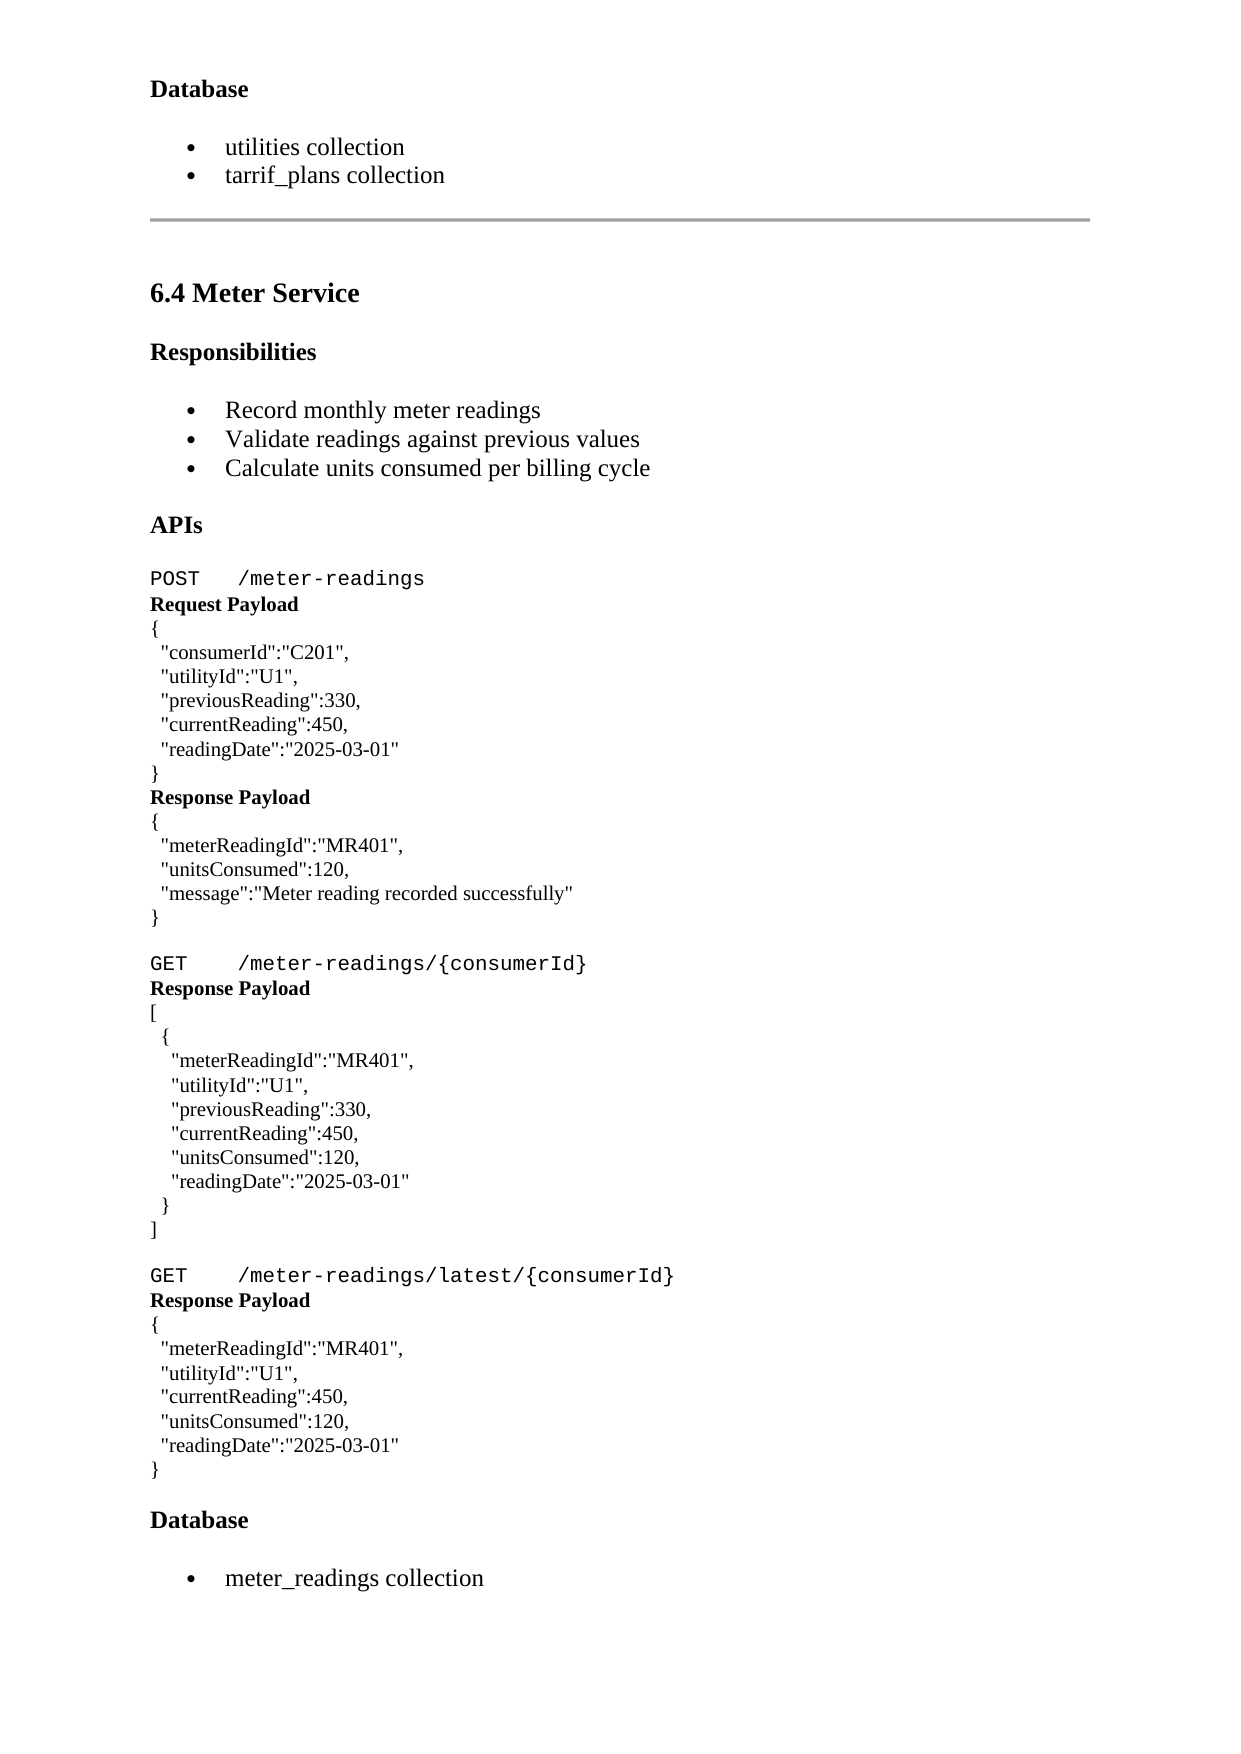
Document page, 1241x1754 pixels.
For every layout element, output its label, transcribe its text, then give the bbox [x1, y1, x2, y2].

text Responsibilities [150, 337, 1090, 366]
text "meterReadingId":"MR401", [150, 833, 1090, 857]
text } [150, 905, 1090, 929]
text ] [150, 1217, 1090, 1241]
text Response Payload [150, 1288, 1090, 1312]
text "readingDate":"2025-03-01" [150, 1433, 1090, 1457]
text "unitsConsumed":120, [150, 1408, 1090, 1433]
list Calculate units consumed per billing cycle [187, 453, 1090, 481]
text "readingDate":"2025-03-01" [150, 1169, 1090, 1193]
text "currentReading":450, [150, 712, 1090, 736]
text Database [150, 1505, 1090, 1533]
text "utilityId":"U1", [150, 1360, 1090, 1384]
list tarrif_plans collection [187, 161, 1090, 189]
text 6.4 Meter Service [150, 276, 1090, 308]
text "readingDate":"2025-03-01" [150, 736, 1090, 761]
text Request Payload [150, 592, 1090, 616]
list Record monthly meter readings [187, 395, 1090, 424]
text "previousReading":330, [150, 688, 1090, 712]
text POST /meter-readings [150, 568, 1090, 592]
text } [150, 761, 1090, 784]
text APIs [150, 511, 1090, 539]
text GET /meter-readings/{consumerId} [150, 953, 1090, 976]
text } [150, 1457, 1090, 1481]
text } [150, 1193, 1090, 1217]
text GET /meter-readings/latest/{consumerId} [150, 1264, 1090, 1288]
text "currentReading":450, [150, 1384, 1090, 1408]
text { [150, 809, 1090, 833]
text Response Payload [150, 976, 1090, 1000]
text "unitsConsumed":120, [150, 857, 1090, 881]
text { [150, 1024, 1090, 1048]
text "meterReadingId":"MR401", [150, 1336, 1090, 1360]
text { [150, 616, 1090, 640]
text "meterReadingId":"MR401", [150, 1048, 1090, 1072]
text "previousReading":330, [150, 1097, 1090, 1121]
text "utilityId":"U1", [150, 664, 1090, 688]
list meter_readings collection [187, 1563, 1090, 1591]
text "unitsConsumed":120, [150, 1145, 1090, 1169]
text "message":"Meter reading recorded successfully" [150, 881, 1090, 905]
text "consumerId":"C201", [150, 640, 1090, 664]
list utilities collection [187, 132, 1090, 161]
text "utilityId":"U1", [150, 1072, 1090, 1097]
text Response Payload [150, 784, 1090, 809]
text "currentReading":450, [150, 1121, 1090, 1145]
text Database [150, 74, 1090, 103]
list Validate readings against previous values [187, 424, 1090, 453]
text [ [150, 1000, 1090, 1024]
text { [150, 1312, 1090, 1336]
